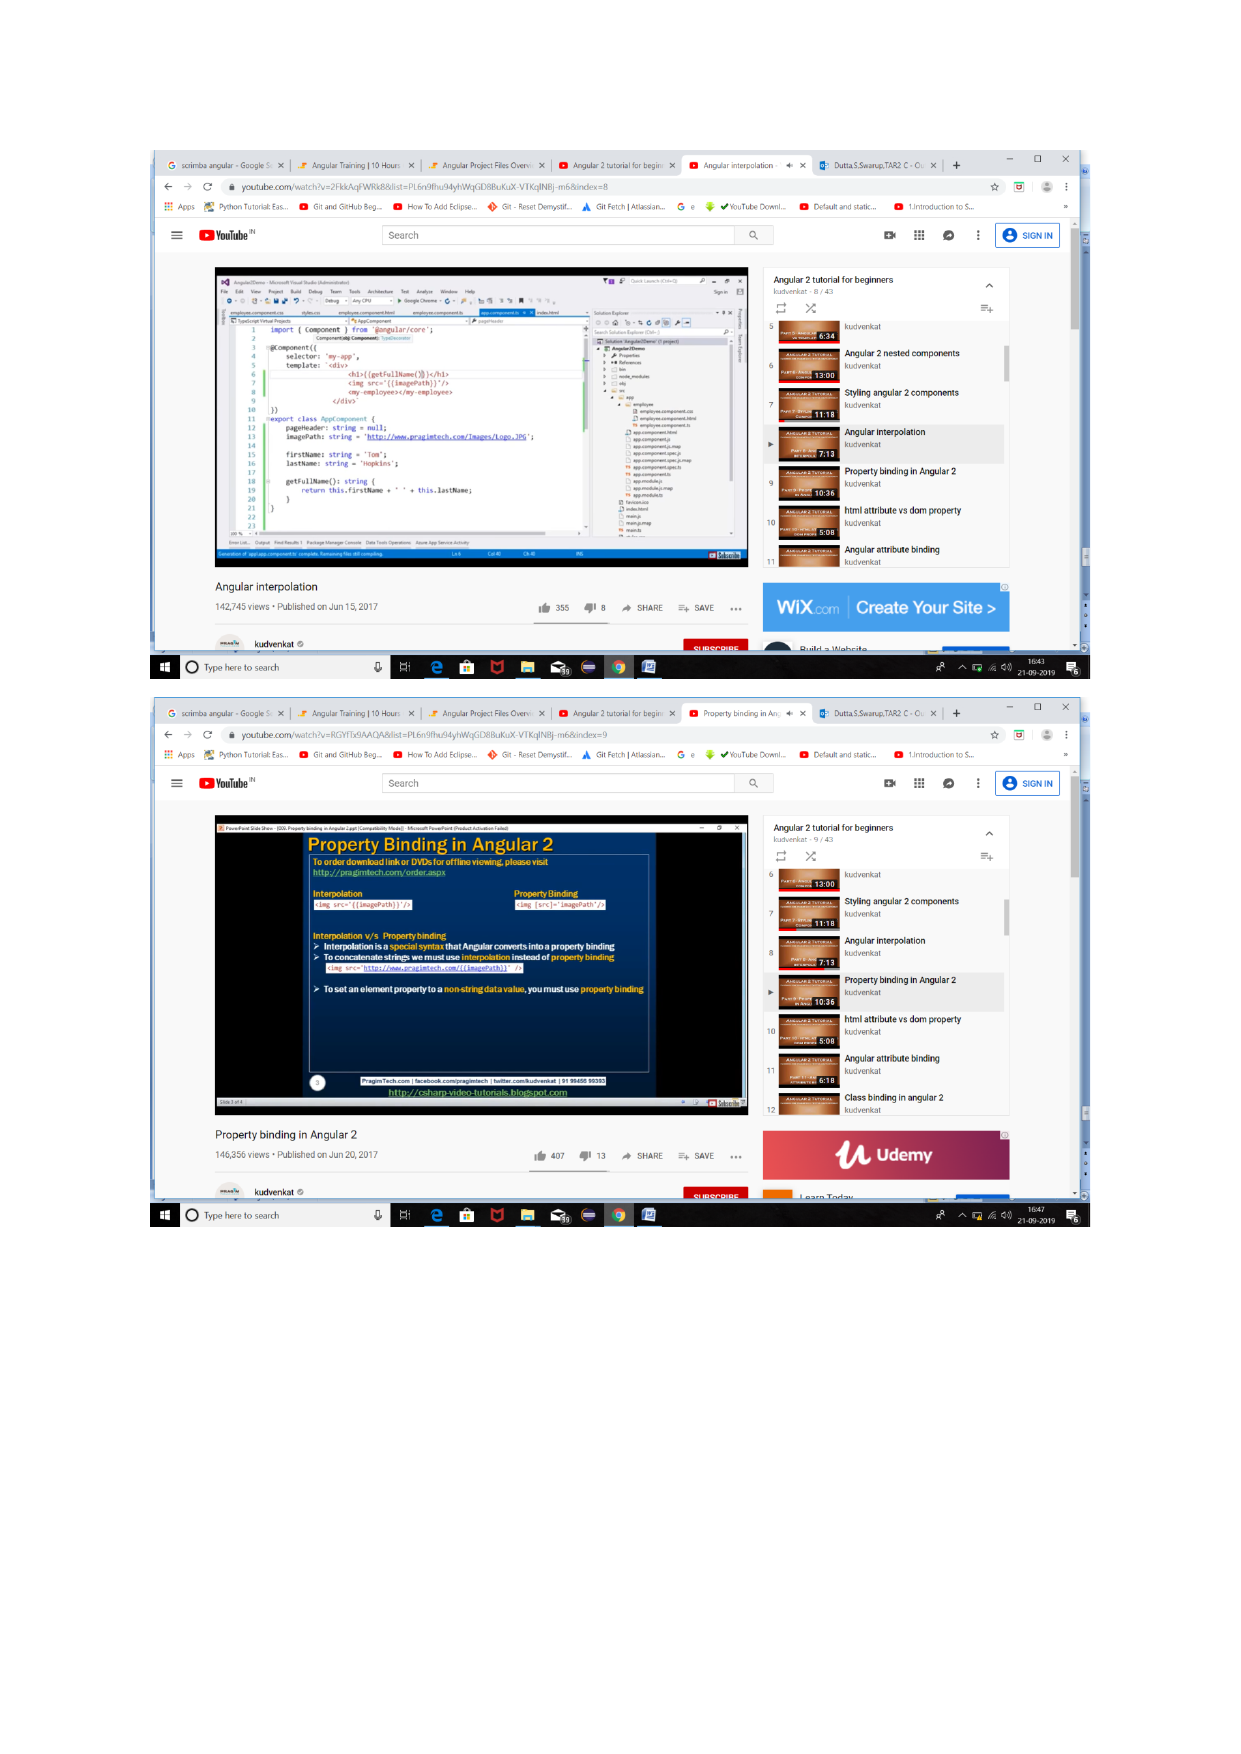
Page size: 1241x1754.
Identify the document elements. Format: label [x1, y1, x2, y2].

picture [150, 150, 1091, 679]
picture [150, 697, 1091, 1227]
